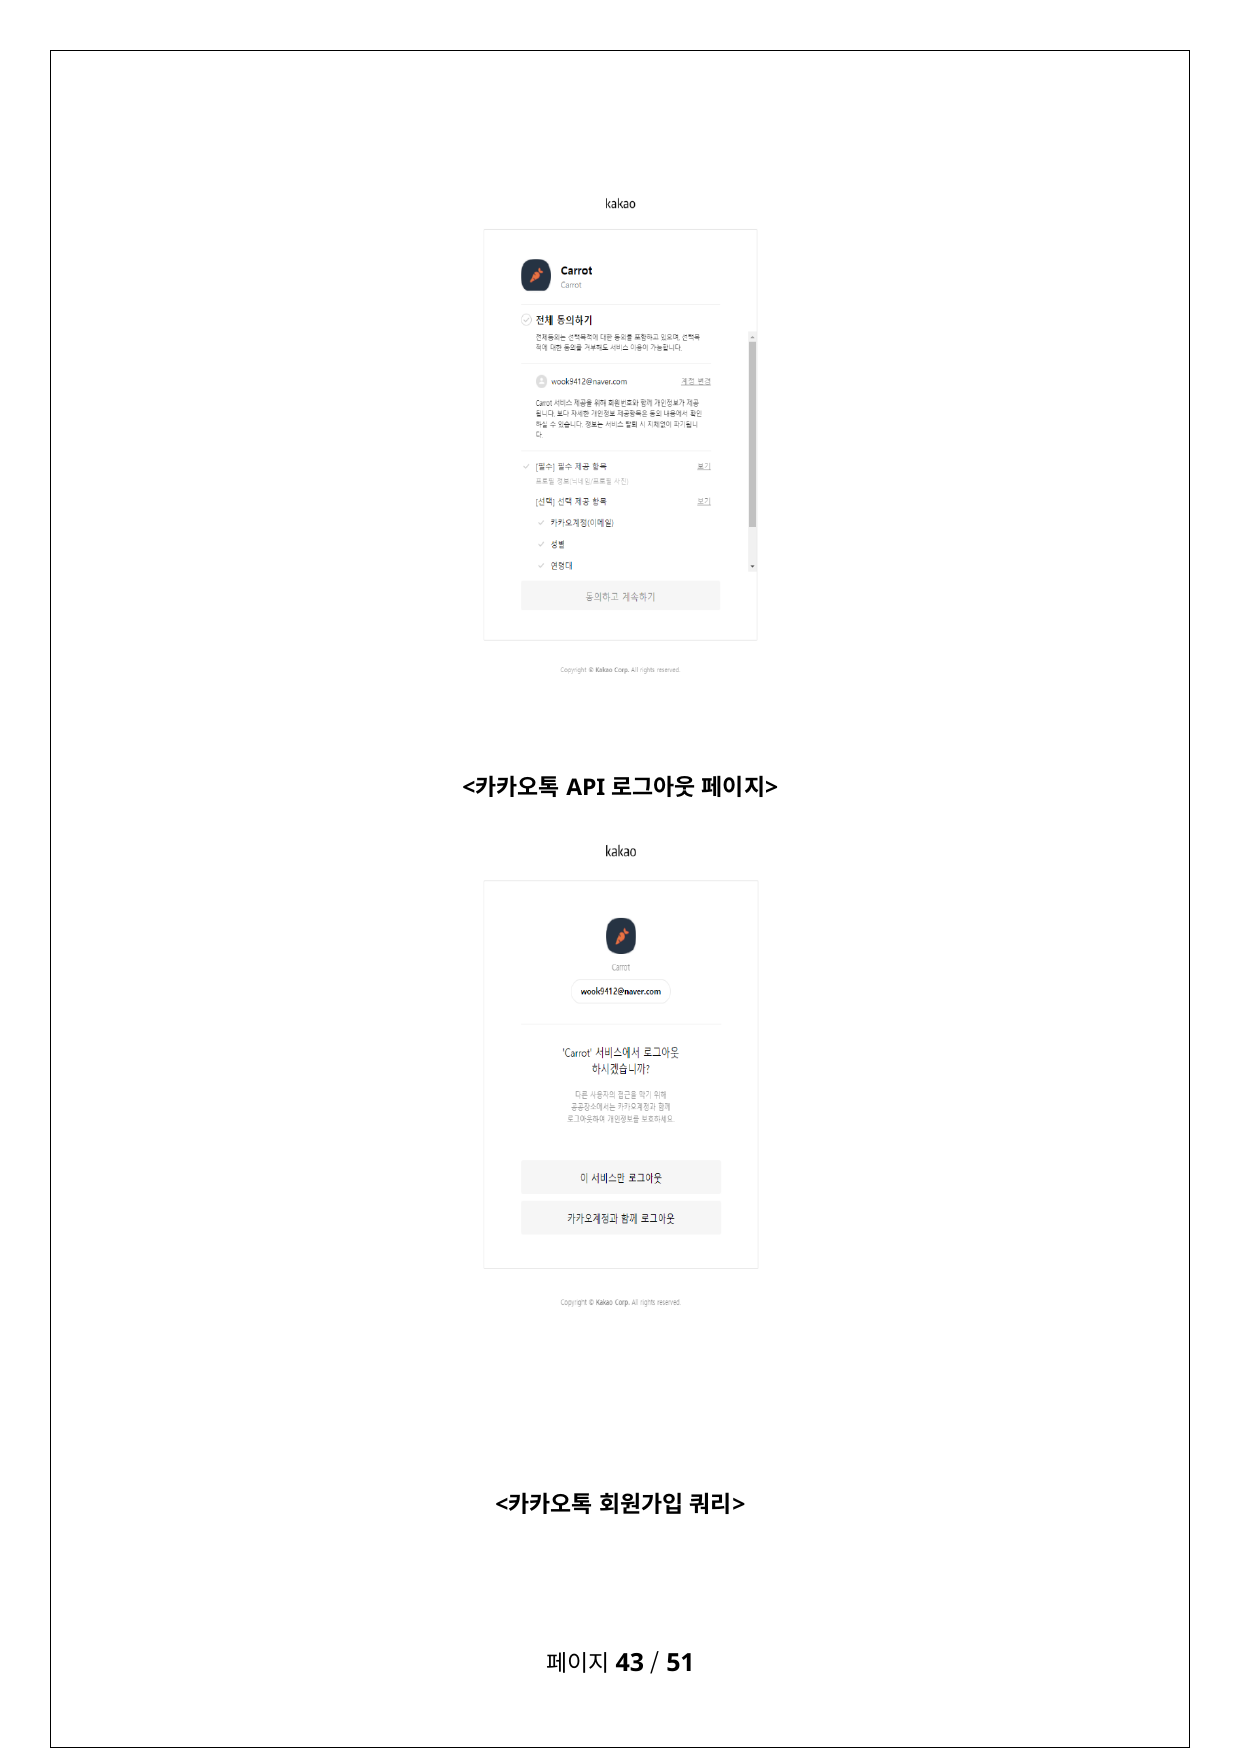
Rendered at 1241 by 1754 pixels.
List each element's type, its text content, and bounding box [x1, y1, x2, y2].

picture [177, 821, 1064, 1416]
picture [178, 177, 1062, 699]
text <카카오톡 API 로그아웃 페이지> [150, 769, 1090, 802]
text <카카오톡 회원가입 쿼리> [150, 1485, 1090, 1519]
